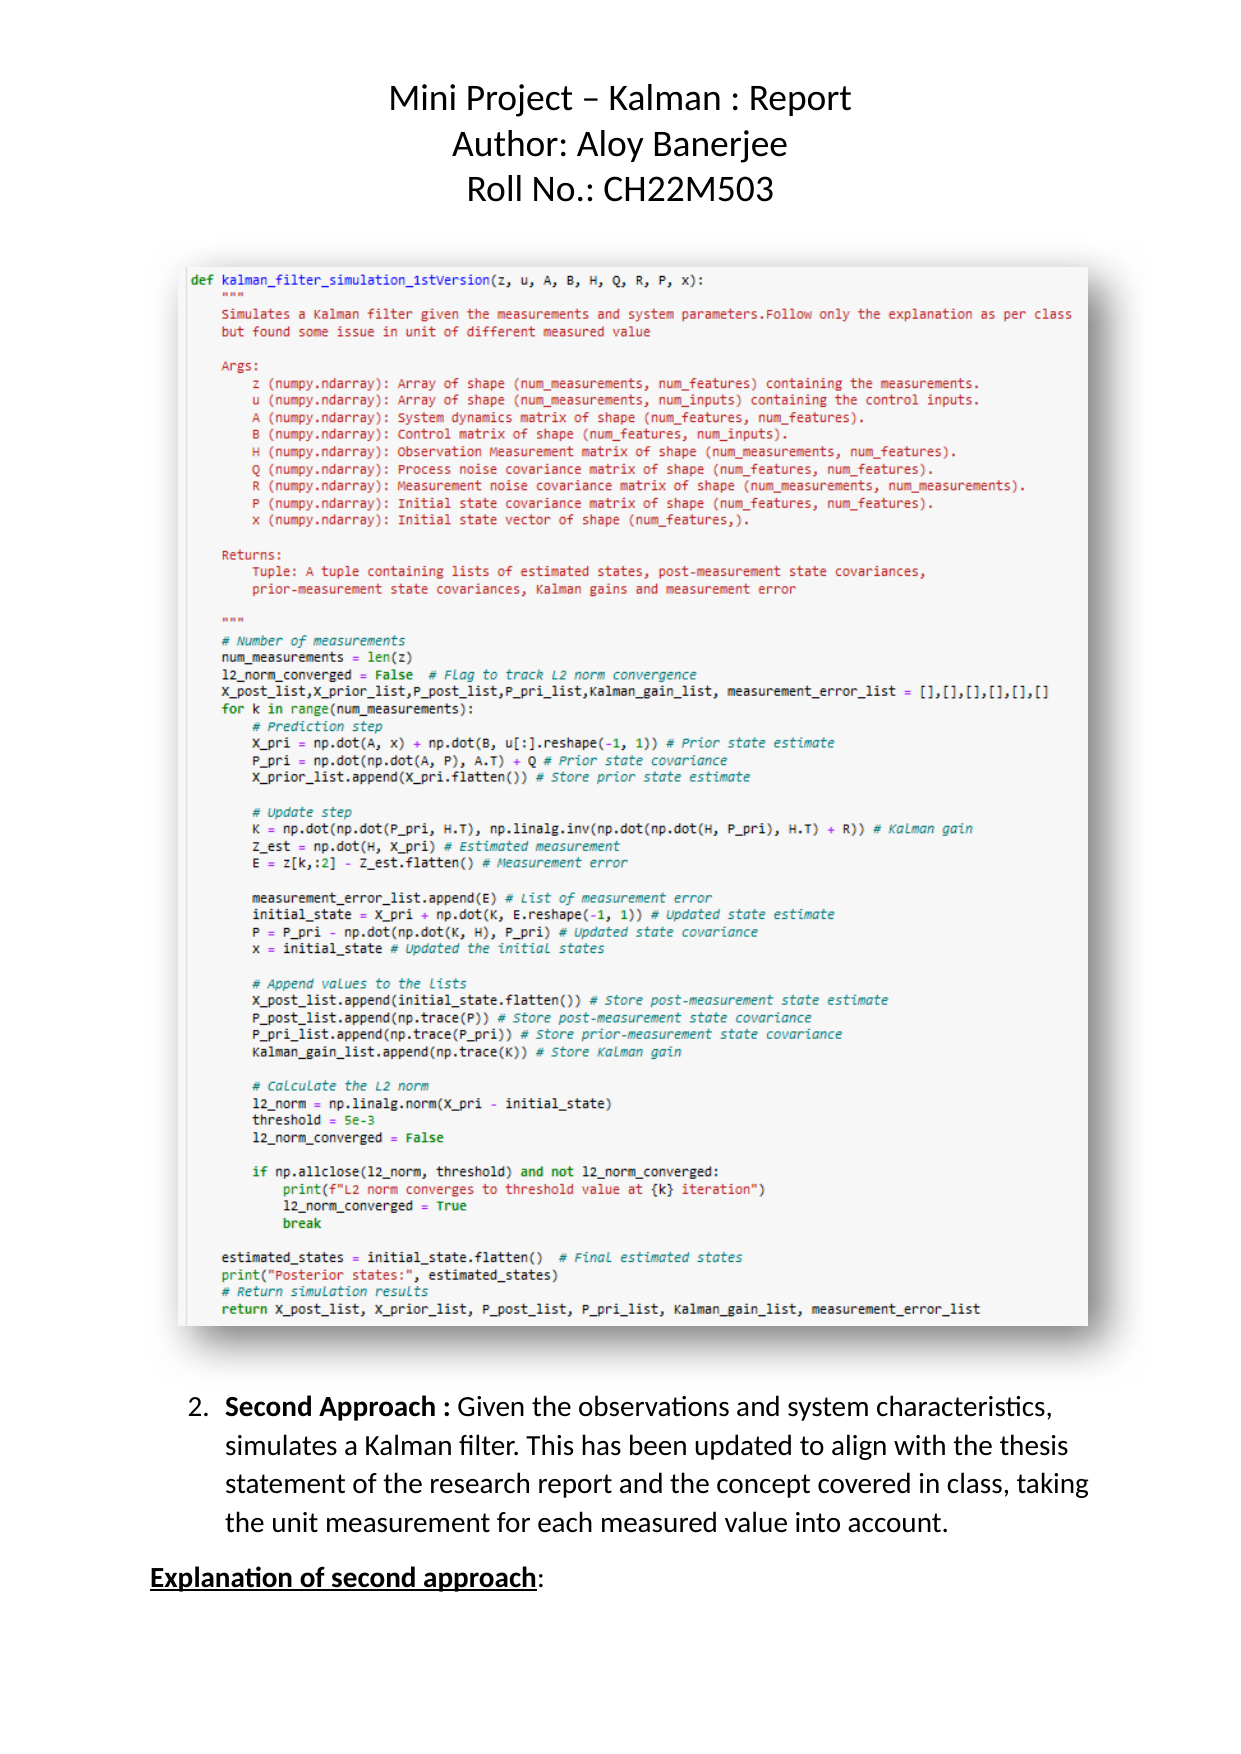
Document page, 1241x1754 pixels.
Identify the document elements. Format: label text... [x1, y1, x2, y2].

list Second Approach : Given the observations and system characteristics, simulates a Kalman filter. This has been updated to align with the thesis statement of the research report and the concept covered in class, taking the unit measurement for each measured value into account. [187, 1388, 1090, 1539]
picture [178, 267, 1088, 1326]
text Explanation of second approach: [150, 1559, 1090, 1594]
